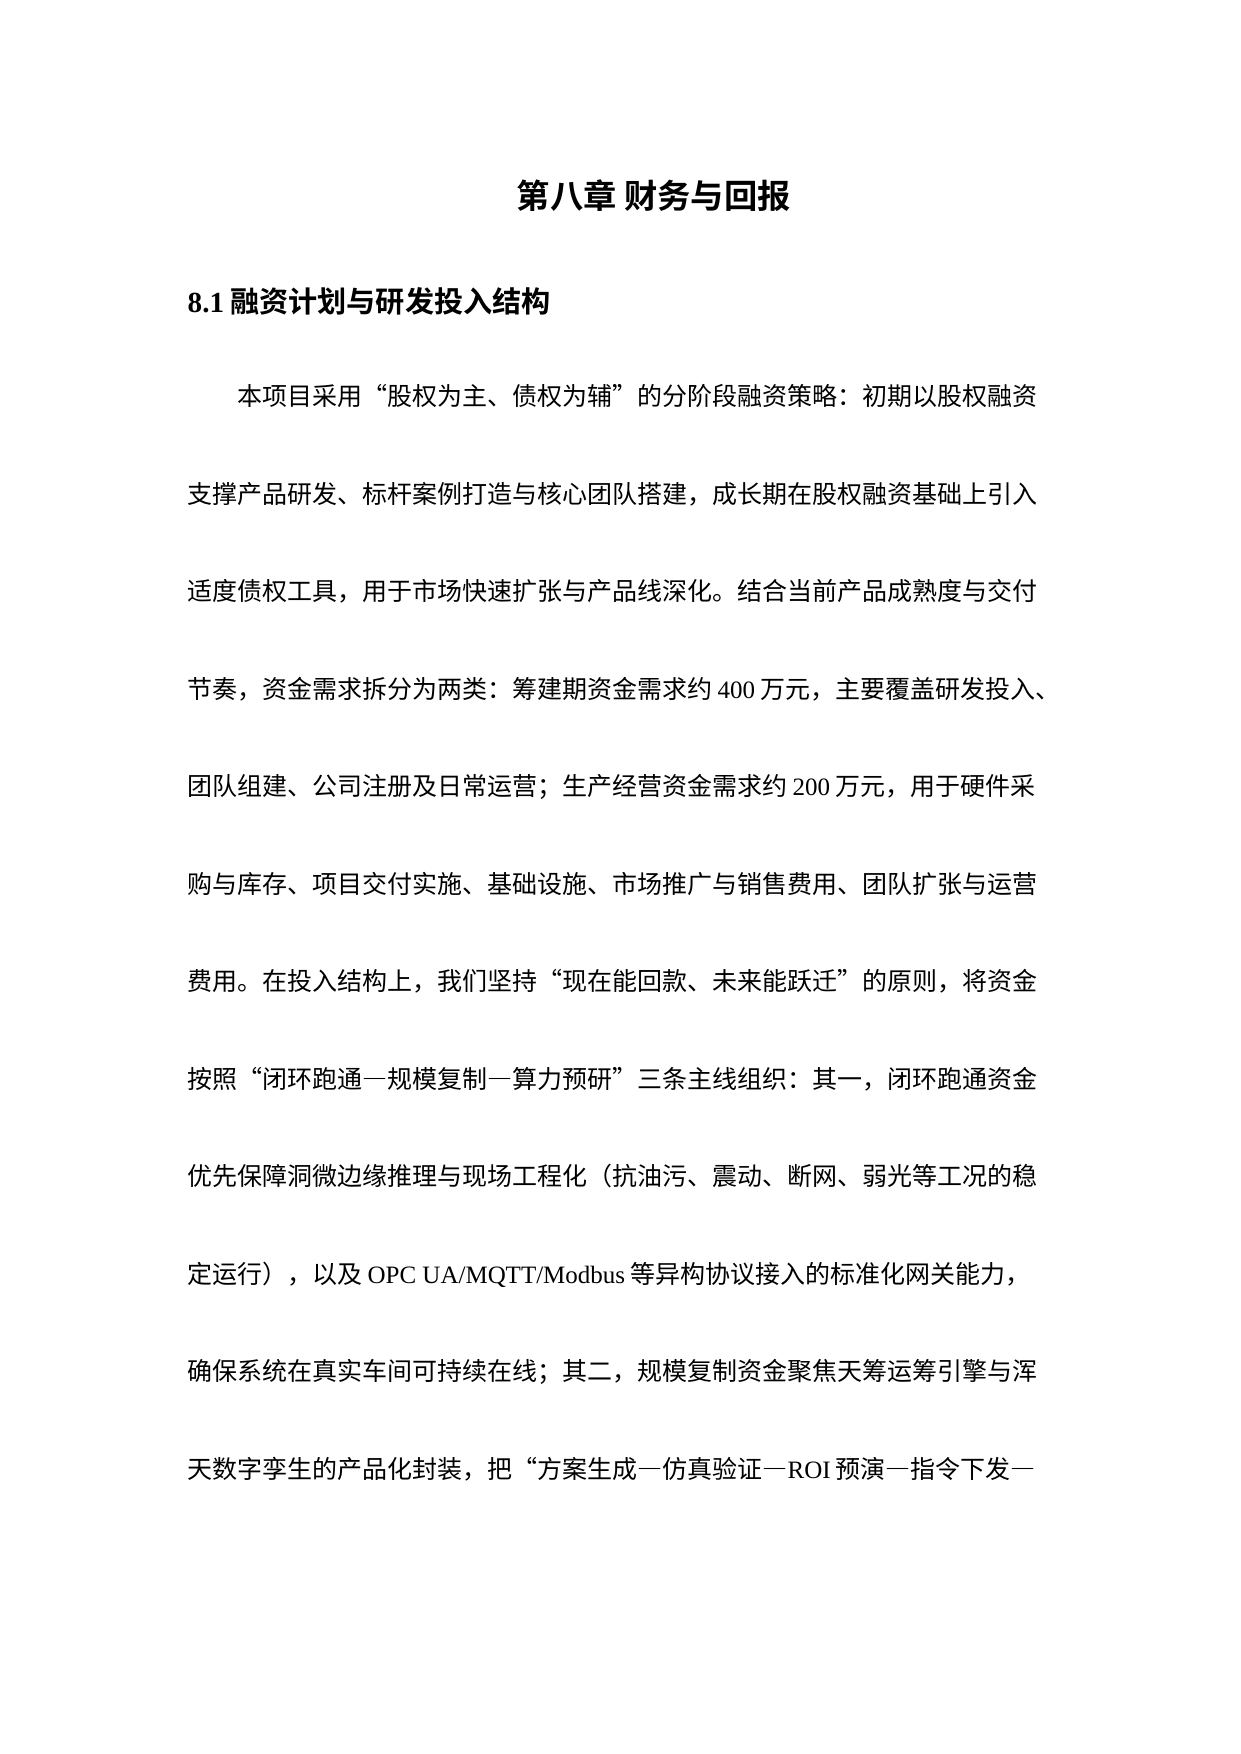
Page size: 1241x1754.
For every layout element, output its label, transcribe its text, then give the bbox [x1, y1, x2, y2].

subtitle 第八章 财务与回报 [187, 162, 1053, 227]
subtitle 8.1融资计划与研发投入结构 [187, 268, 1053, 333]
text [187, 362, 1053, 1500]
